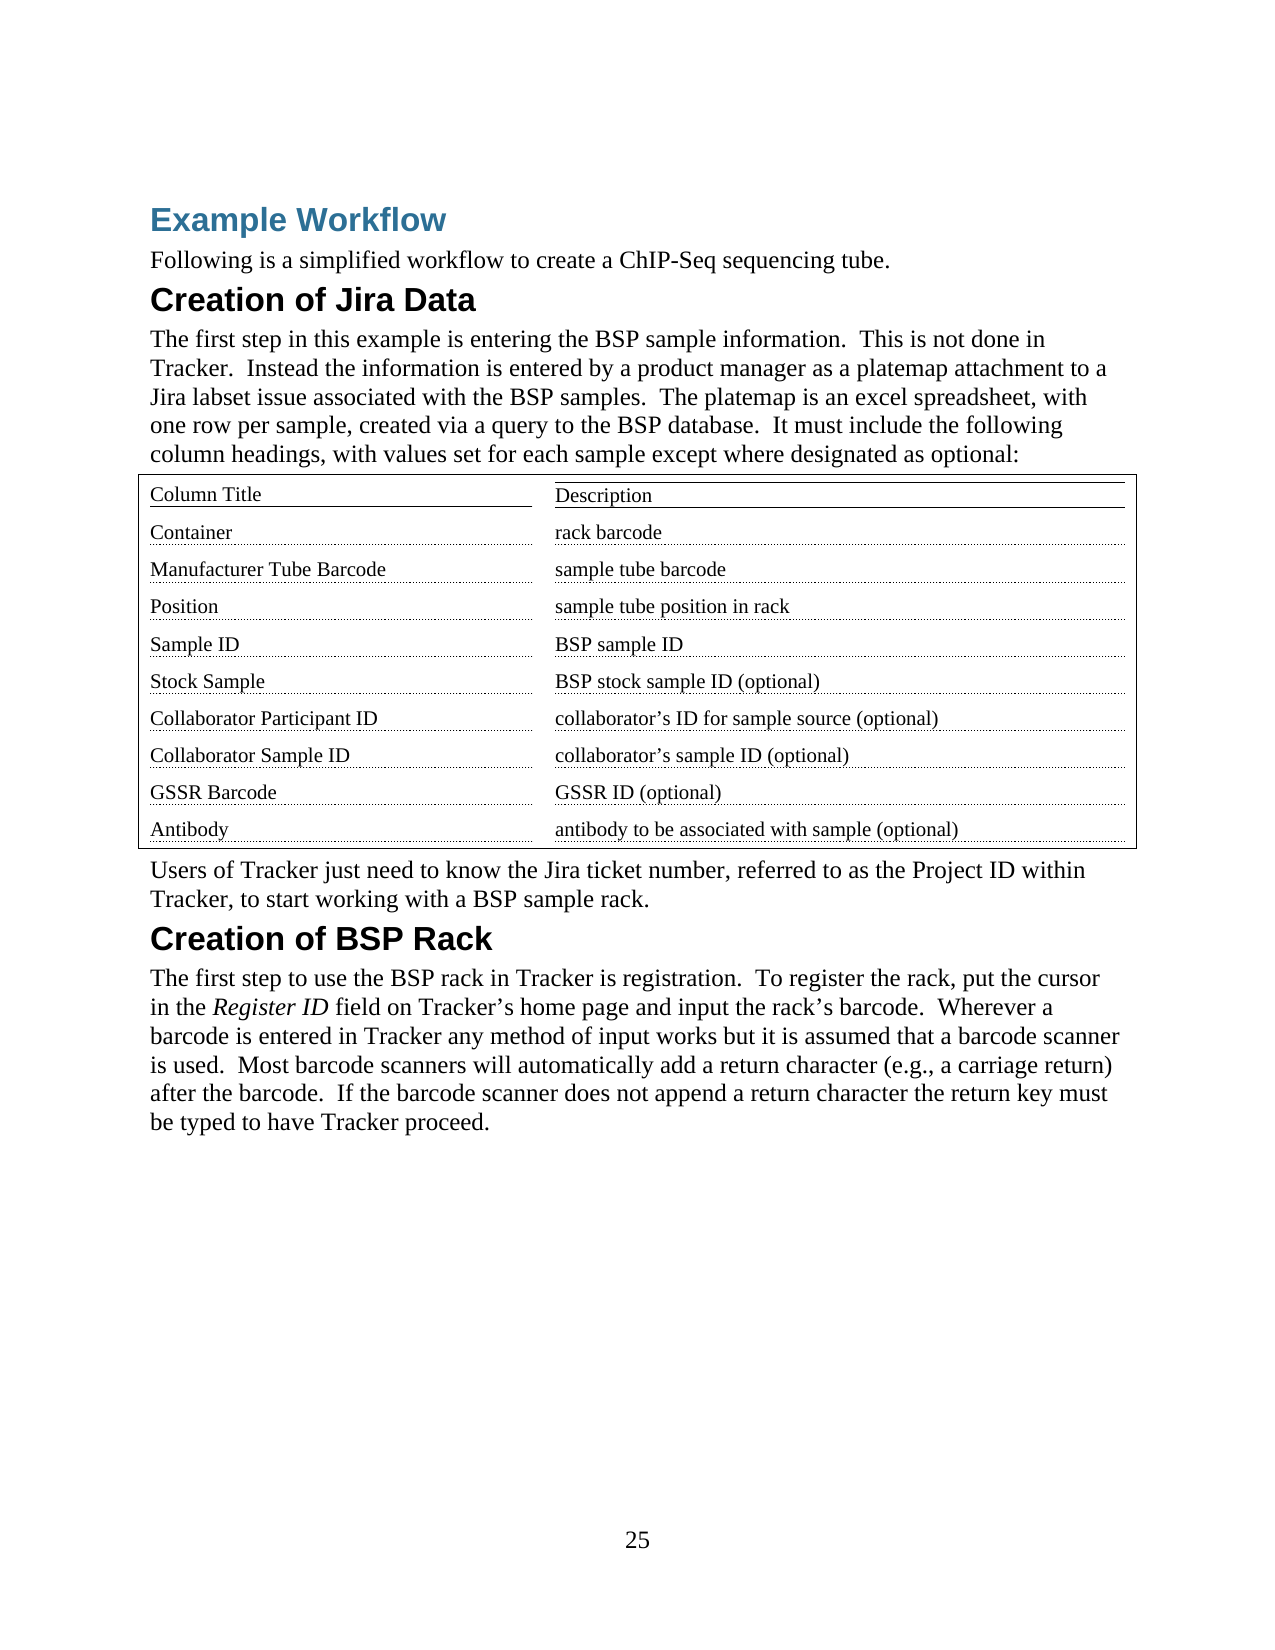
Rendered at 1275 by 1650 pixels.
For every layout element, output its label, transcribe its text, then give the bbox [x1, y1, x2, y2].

text The first step in this example is entering the BSP sample information. This is not done in Tracker. Instead the information is entered by a product manager as a platemap attachment to a Jira labset issue associated with the BSP samples. The platemap is an excel spreadsheet, with one row per sample, created via a query to the BSP database. It must include the following column headings, with values set for each sample except where designated as optional: [150, 324, 1125, 468]
subtitle Creation of Jira Data [150, 280, 1125, 318]
text The first step to use the BSP rack in Tracker is registration. To register the rack, put the cursor in the Register ID field on Tracker’s home page and input the rack’s barcode. Wherever a barcode is entered in Tracker any method of input works but it is assumed that a barcode scanner is used. Most barcode scanners will automatically add a return character (e.g., a carriage return) after the barcode. If the barcode scanner does not append a return character the return key must be typed to have Tracker proceed. [150, 963, 1125, 1136]
table_cell GSSR Barcode [139, 774, 544, 811]
table_cell Manufacturer Tube Barcode [139, 551, 544, 588]
table_cell sample tube position in rack [544, 588, 1136, 625]
table_cell BSP sample ID [544, 625, 1136, 662]
table_cell GSSR ID (optional) [544, 774, 1136, 811]
table_cell sample tube barcode [544, 551, 1136, 588]
table_cell Antibody [139, 811, 544, 848]
subtitle Example Workflow [150, 200, 1125, 238]
table_cell Sample ID [139, 625, 544, 662]
table_cell Stock Sample [139, 663, 544, 699]
table_cell Position [139, 588, 544, 625]
subtitle Creation of BSP Rack [150, 919, 1125, 957]
table_cell collaborator’s sample ID (optional) [544, 737, 1136, 774]
table_header Column Title [139, 475, 544, 514]
table_header Description [544, 475, 1136, 514]
text Following is a simplified workflow to create a ChIP-Seq sequencing tube. [150, 245, 1125, 273]
text Users of Tracker just need to know the Jira ticket number, referred to as the Project ID within Tracker, to start working with a BSP sample rack. [150, 855, 1125, 913]
table_cell Collaborator Participant ID [139, 700, 544, 737]
table_cell rack barcode [544, 514, 1136, 551]
table_cell Collaborator Sample ID [139, 737, 544, 774]
table_cell antibody to be associated with sample (optional) [544, 811, 1136, 848]
table_cell Container [139, 514, 544, 551]
table_cell collaborator’s ID for sample source (optional) [544, 700, 1136, 737]
table_cell BSP stock sample ID (optional) [544, 663, 1136, 699]
